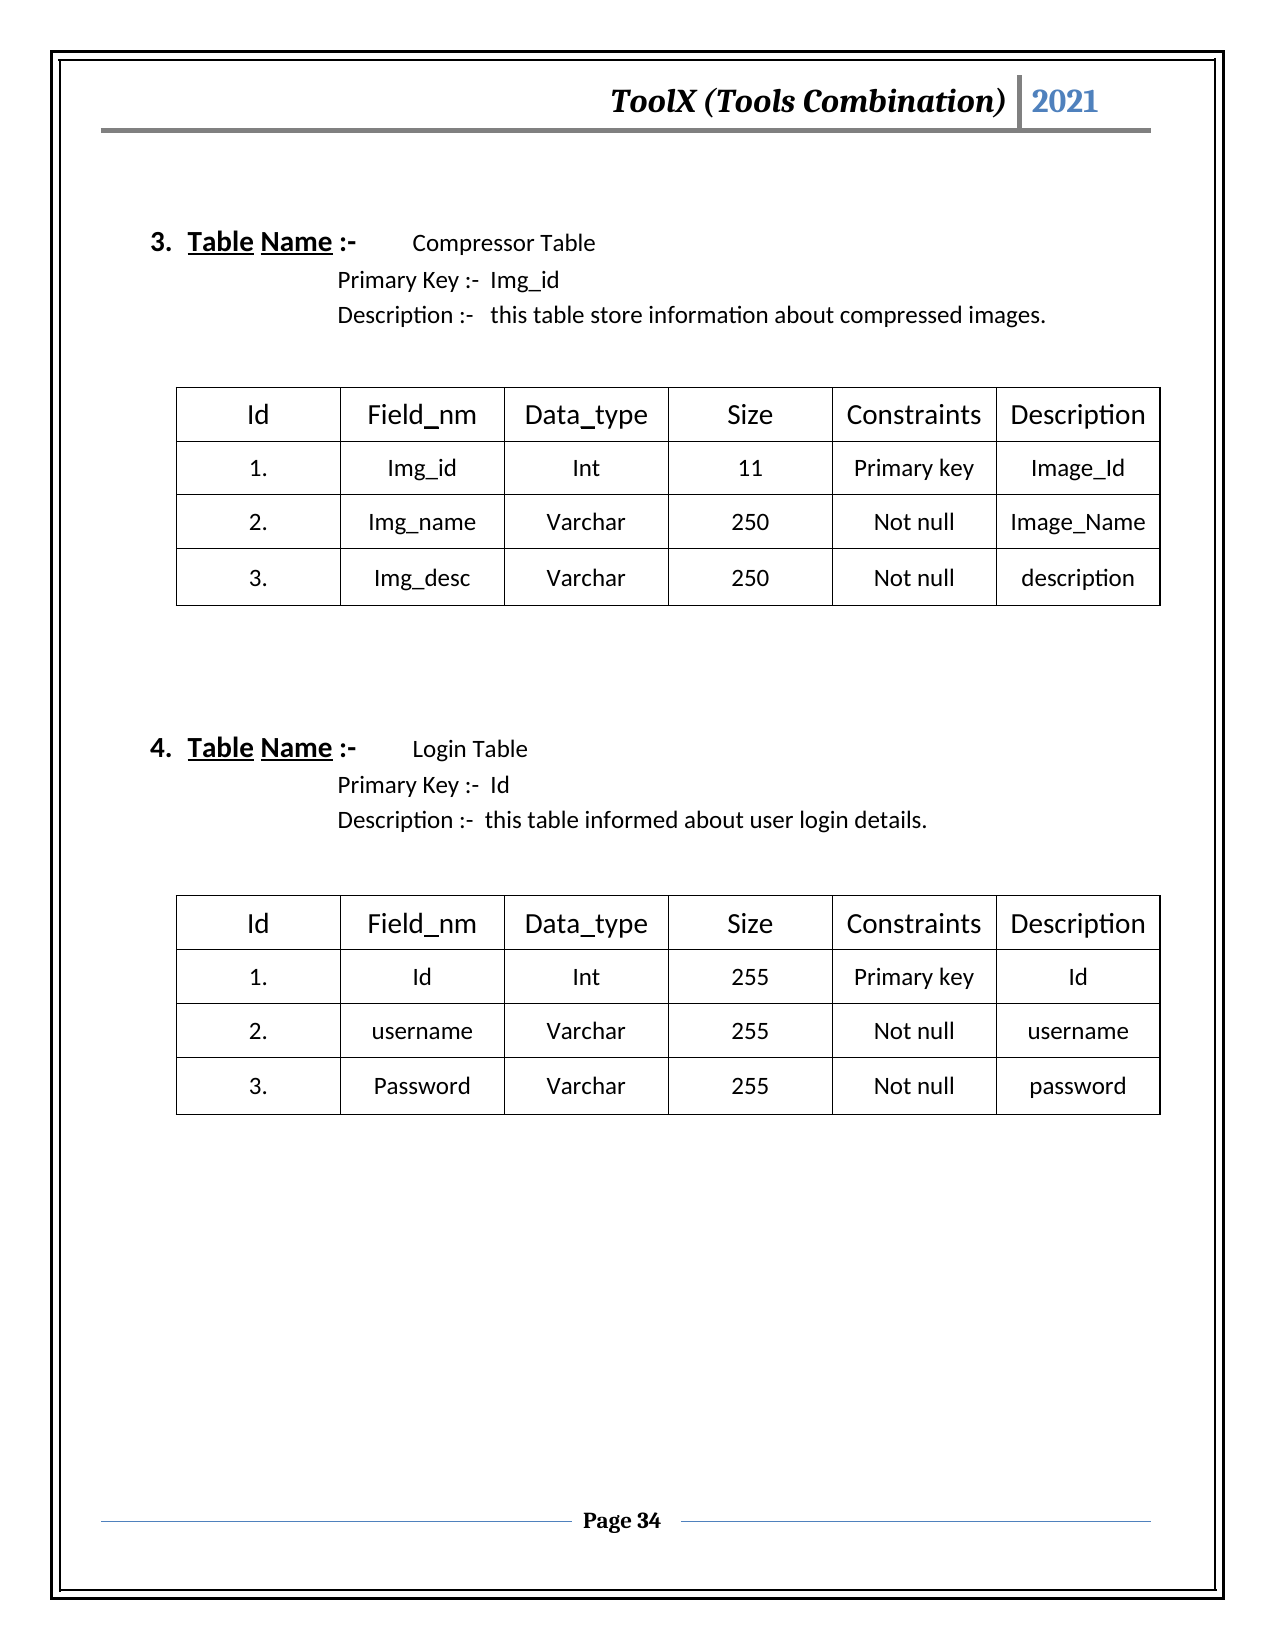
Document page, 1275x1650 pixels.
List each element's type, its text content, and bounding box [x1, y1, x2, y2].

table_cell password [997, 1058, 1159, 1113]
table_cell 1. [177, 442, 340, 494]
table_cell 255 [669, 1058, 832, 1113]
table_cell description [997, 549, 1159, 605]
table_cell username [997, 1004, 1159, 1057]
list Primary Key :- Img_id [262, 264, 1162, 294]
table_cell Primary key [833, 950, 996, 1003]
table_cell Not null [833, 495, 996, 548]
table_header Data_type [505, 388, 668, 441]
table_header Id [177, 388, 340, 441]
table_cell Image_Name [997, 495, 1159, 548]
table_header Size [669, 388, 832, 441]
table_cell Not null [833, 1004, 996, 1057]
table_cell 2. [177, 495, 340, 548]
table_cell 11 [669, 442, 832, 494]
table_header Id [177, 896, 340, 949]
table_cell Primary key [833, 442, 996, 494]
table_header Description [997, 388, 1159, 441]
table_cell Int [505, 950, 668, 1003]
table_cell Varchar [505, 495, 668, 548]
table_header Data_type [505, 896, 668, 949]
table_cell Img_desc [341, 549, 504, 605]
list Table Name :- Compressor Table [150, 223, 1162, 258]
table_cell Varchar [505, 1058, 668, 1113]
table_cell Varchar [505, 549, 668, 605]
table_cell Varchar [505, 1004, 668, 1057]
table_header Field_nm [341, 896, 504, 949]
table_header Size [669, 896, 832, 949]
table_cell Not null [833, 1058, 996, 1113]
table_cell Int [505, 442, 668, 494]
table_cell Image_Id [997, 442, 1159, 494]
table_header Constraints [833, 896, 996, 949]
table_cell 255 [669, 1004, 832, 1057]
table_cell 3. [177, 1058, 340, 1113]
list Description :- this table informed about user login details. [337, 804, 1162, 835]
table_cell Img_id [341, 442, 504, 494]
table_header Description [997, 896, 1159, 949]
list Description :- this table store information about compressed images. [262, 299, 1162, 329]
table_cell 3. [177, 549, 340, 605]
table_cell Id [341, 950, 504, 1003]
table_cell Id [997, 950, 1159, 1003]
table_cell username [341, 1004, 504, 1057]
table_cell Password [341, 1058, 504, 1113]
list Table Name :- Login Table [150, 729, 1162, 764]
table_header Constraints [833, 388, 996, 441]
table_cell 250 [669, 495, 832, 548]
table_cell 250 [669, 549, 832, 605]
table_cell 1. [177, 950, 340, 1003]
table_cell Not null [833, 549, 996, 605]
table_cell 2. [177, 1004, 340, 1057]
table_cell Img_name [341, 495, 504, 548]
table_cell 255 [669, 950, 832, 1003]
table_header Field_nm [341, 388, 504, 441]
list Primary Key :- Id [337, 769, 1162, 800]
